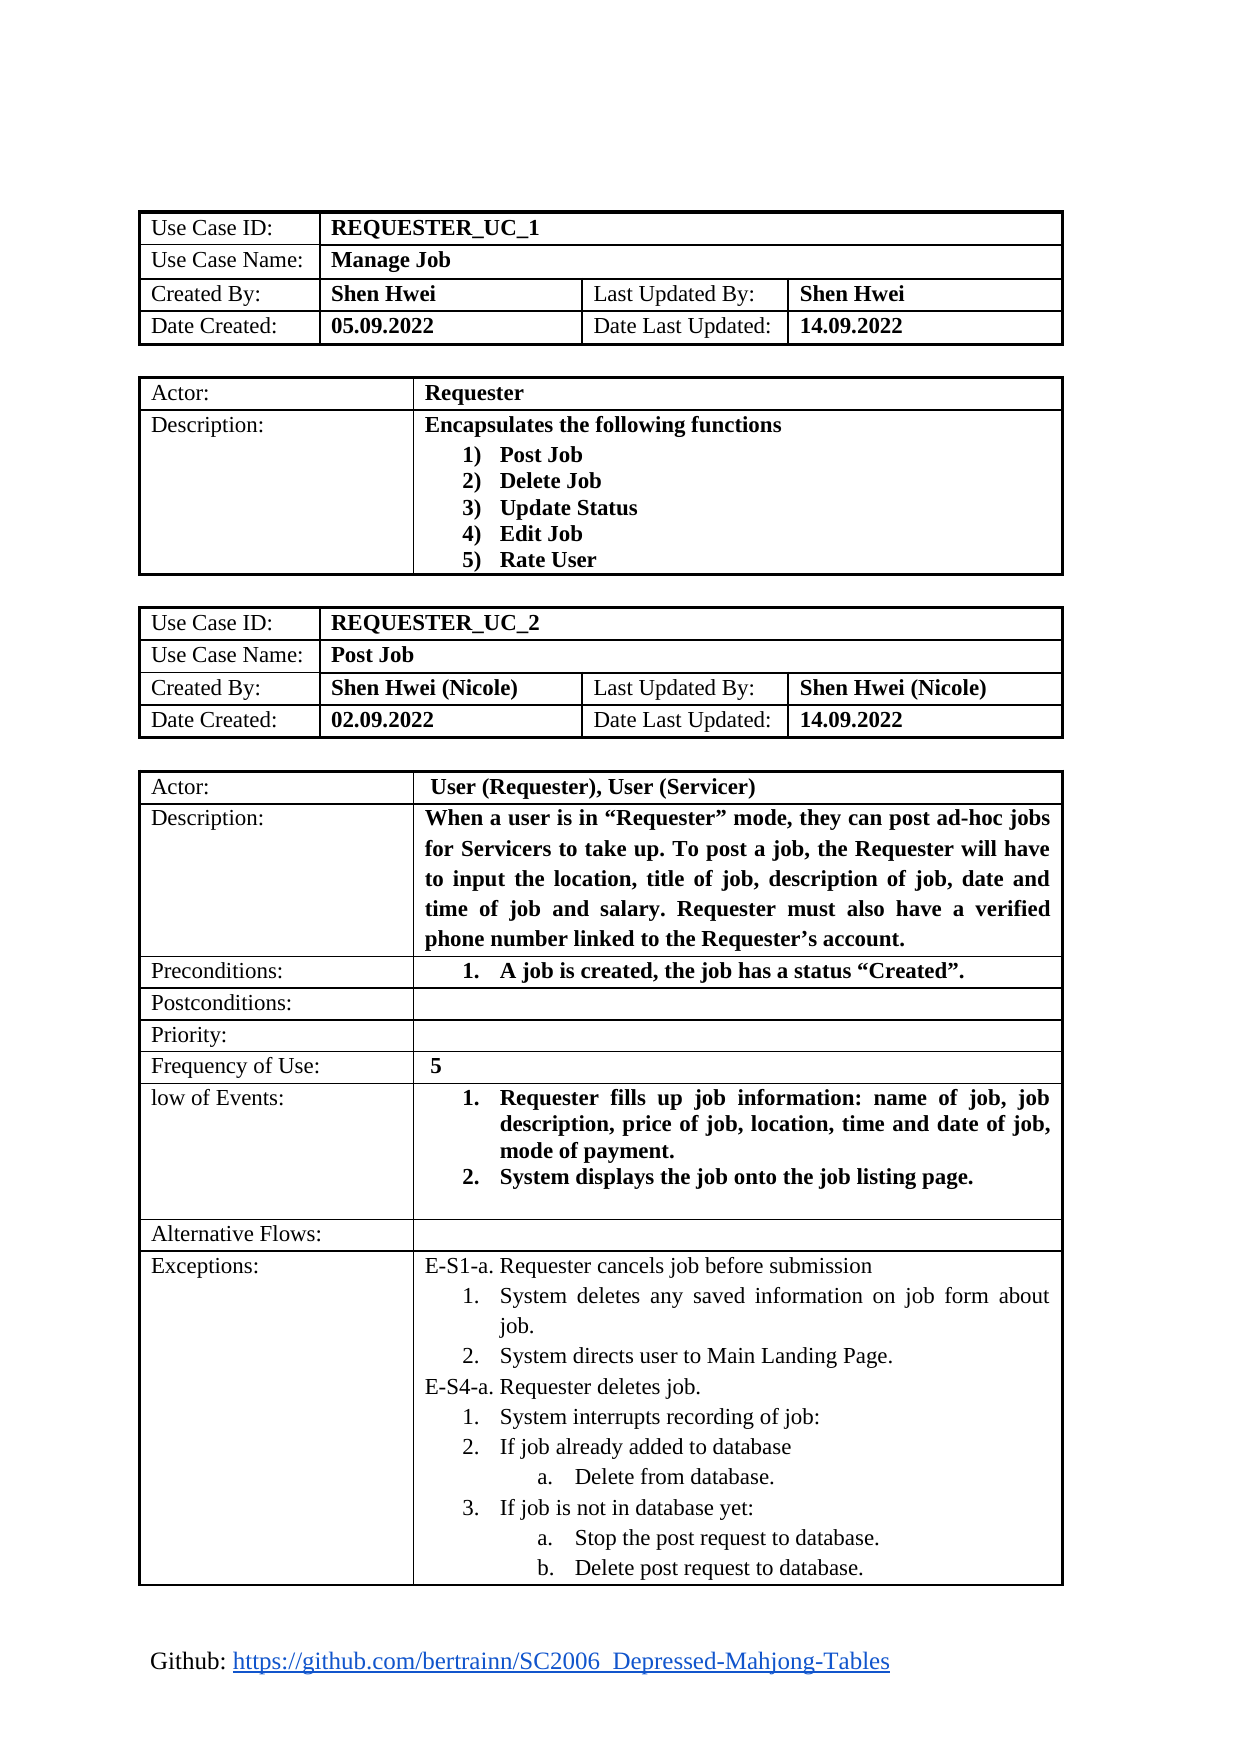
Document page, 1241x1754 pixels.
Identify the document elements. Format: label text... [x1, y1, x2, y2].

table_cell Shen Hwei (Nicole) [789, 674, 1061, 704]
table_cell Last Updated By: [583, 280, 787, 310]
table_header Actor: [141, 773, 413, 803]
table_cell Exceptions: [141, 1252, 413, 1584]
table_cell Created By: [141, 280, 319, 310]
table_header Actor: [141, 379, 413, 409]
table_cell Date Last Updated: [583, 312, 787, 342]
table_cell [414, 989, 1061, 1019]
table_cell Alternative Flows: [141, 1220, 413, 1250]
table_cell Post Job [321, 641, 1061, 672]
table_cell Requester fills up job information: name of job, job description, price of job, location, time and date of job, mode of payment. System displays the job onto the job listing page. [414, 1084, 1061, 1218]
table_cell Use Case Name: [141, 245, 319, 278]
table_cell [414, 1252, 1061, 1584]
table_cell 14.09.2022 [789, 706, 1061, 736]
table_cell Description: [141, 411, 413, 573]
table_cell Encapsulates the following functions Post Job Delete Job Update Status Edit Job Rate User [414, 411, 1061, 573]
table_cell A job is created, the job has a status “Created”. [414, 957, 1061, 987]
table_header REQUESTER_UC_2 [321, 609, 1061, 639]
table_cell [414, 1220, 1061, 1250]
table_cell Description: [141, 805, 413, 956]
table_cell 02.09.2022 [321, 706, 581, 736]
table_cell Manage Job [321, 246, 1061, 278]
table_cell Priority: [141, 1021, 413, 1051]
table_cell Created By: [141, 673, 319, 704]
table_cell Shen Hwei (Nicole) [321, 674, 581, 704]
table_cell Postconditions: [141, 989, 413, 1019]
table_cell Use Case Name: [141, 641, 319, 672]
table_cell Shen Hwei [789, 280, 1061, 310]
table_header Use Case ID: [141, 214, 319, 244]
table_cell Date Created: [141, 312, 319, 342]
table_header REQUESTER_UC_1 [321, 214, 1061, 244]
table_cell [414, 1021, 1061, 1051]
table_cell Shen Hwei [321, 280, 581, 310]
table_cell When a user is in “Requester” mode, they can post ad-hoc jobs for Servicers to take up. To post a job, the Requester will have to input the location, title of job, description of job, date and time of job and salary. Requester must also have a verified phone number linked to the Requester’s account. [414, 805, 1061, 956]
table_cell low of Events: [141, 1084, 413, 1218]
table_cell 05.09.2022 [321, 312, 581, 342]
table_header Requester [414, 379, 1061, 409]
table_cell Frequency of Use: [141, 1052, 413, 1083]
table_cell 5 [414, 1052, 1061, 1083]
table_header User (Requester), User (Servicer) [414, 773, 1061, 803]
table_cell Date Created: [141, 706, 319, 736]
table_cell Date Last Updated: [583, 706, 787, 736]
table_cell 14.09.2022 [789, 312, 1061, 342]
table_cell Preconditions: [141, 957, 413, 987]
table_cell Last Updated By: [583, 674, 787, 704]
table_header Use Case ID: [141, 609, 319, 639]
